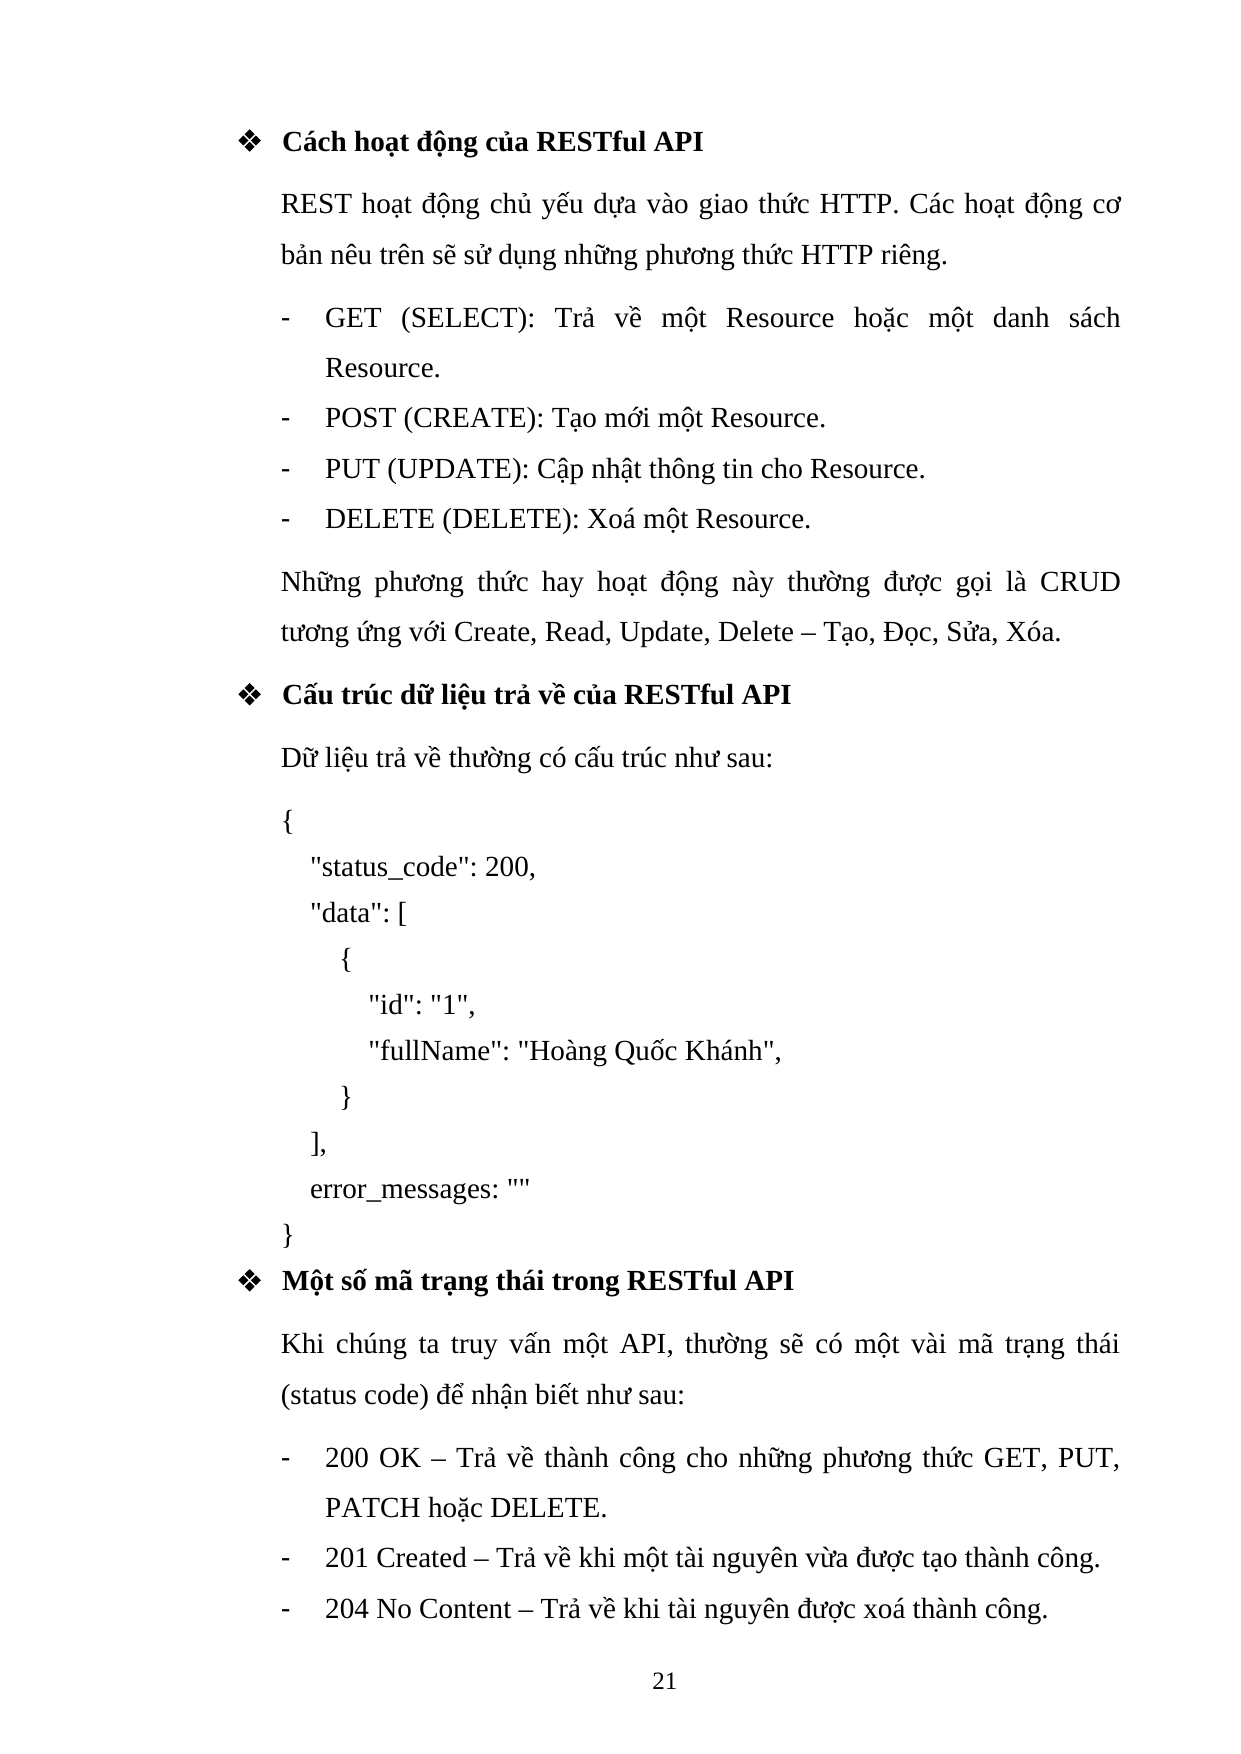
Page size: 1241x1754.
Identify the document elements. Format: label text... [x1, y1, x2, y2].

list 204 No Content – Trả về khi tài nguyên được xoá thành công. [281, 1591, 1122, 1624]
list GET (SELECT): Trả về một Resource hoặc một danh sách Resource. [281, 300, 1122, 384]
list 201 Created – Trả về khi một tài nguyên vừa được tạo thành công. [281, 1540, 1122, 1574]
text { [281, 941, 1122, 975]
text Khi chúng ta truy vấn một API, thường sẽ có một vài mã trạng thái (status code) để nhận biết như sau: [281, 1326, 1122, 1410]
text "data": [ [281, 895, 1122, 929]
list PUT (UPDATE): Cập nhật thông tin cho Resource. [281, 451, 1122, 484]
text } [281, 1079, 1122, 1113]
text "status_code": 200, [281, 849, 1122, 883]
text } [281, 1217, 1122, 1251]
text "id": "1", [281, 987, 1122, 1021]
list 200 OK – Trả về thành công cho những phương thức GET, PUT, PATCH hoặc DELETE. [281, 1439, 1122, 1523]
list Cách hoạt động của RESTful API [207, 124, 1122, 157]
list Cấu trúc dữ liệu trả về của RESTful API [207, 677, 1122, 711]
text REST hoạt động chủ yếu dựa vào giao thức HTTP. Các hoạt động cơ bản nêu trên sẽ sử dụng những phương thức HTTP riêng. [281, 187, 1122, 271]
list Một số mã trạng thái trong RESTful API [207, 1263, 1122, 1297]
text { [281, 803, 1122, 837]
text Những phương thức hay hoạt động này thường được gọi là CRUD tương ứng với Create, Read, Update, Delete – Tạo, Đọc, Sửa, Xóa. [281, 564, 1122, 648]
text error_messages: "" [281, 1171, 1122, 1205]
text "fullName": "Hoàng Quốc Khánh", [281, 1033, 1122, 1067]
list POST (CREATE): Tạo mới một Resource. [281, 401, 1122, 434]
text ], [281, 1125, 1122, 1159]
text Dữ liệu trả về thường có cấu trúc như sau: [281, 740, 1122, 774]
list DELETE (DELETE): Xoá một Resource. [281, 501, 1122, 535]
